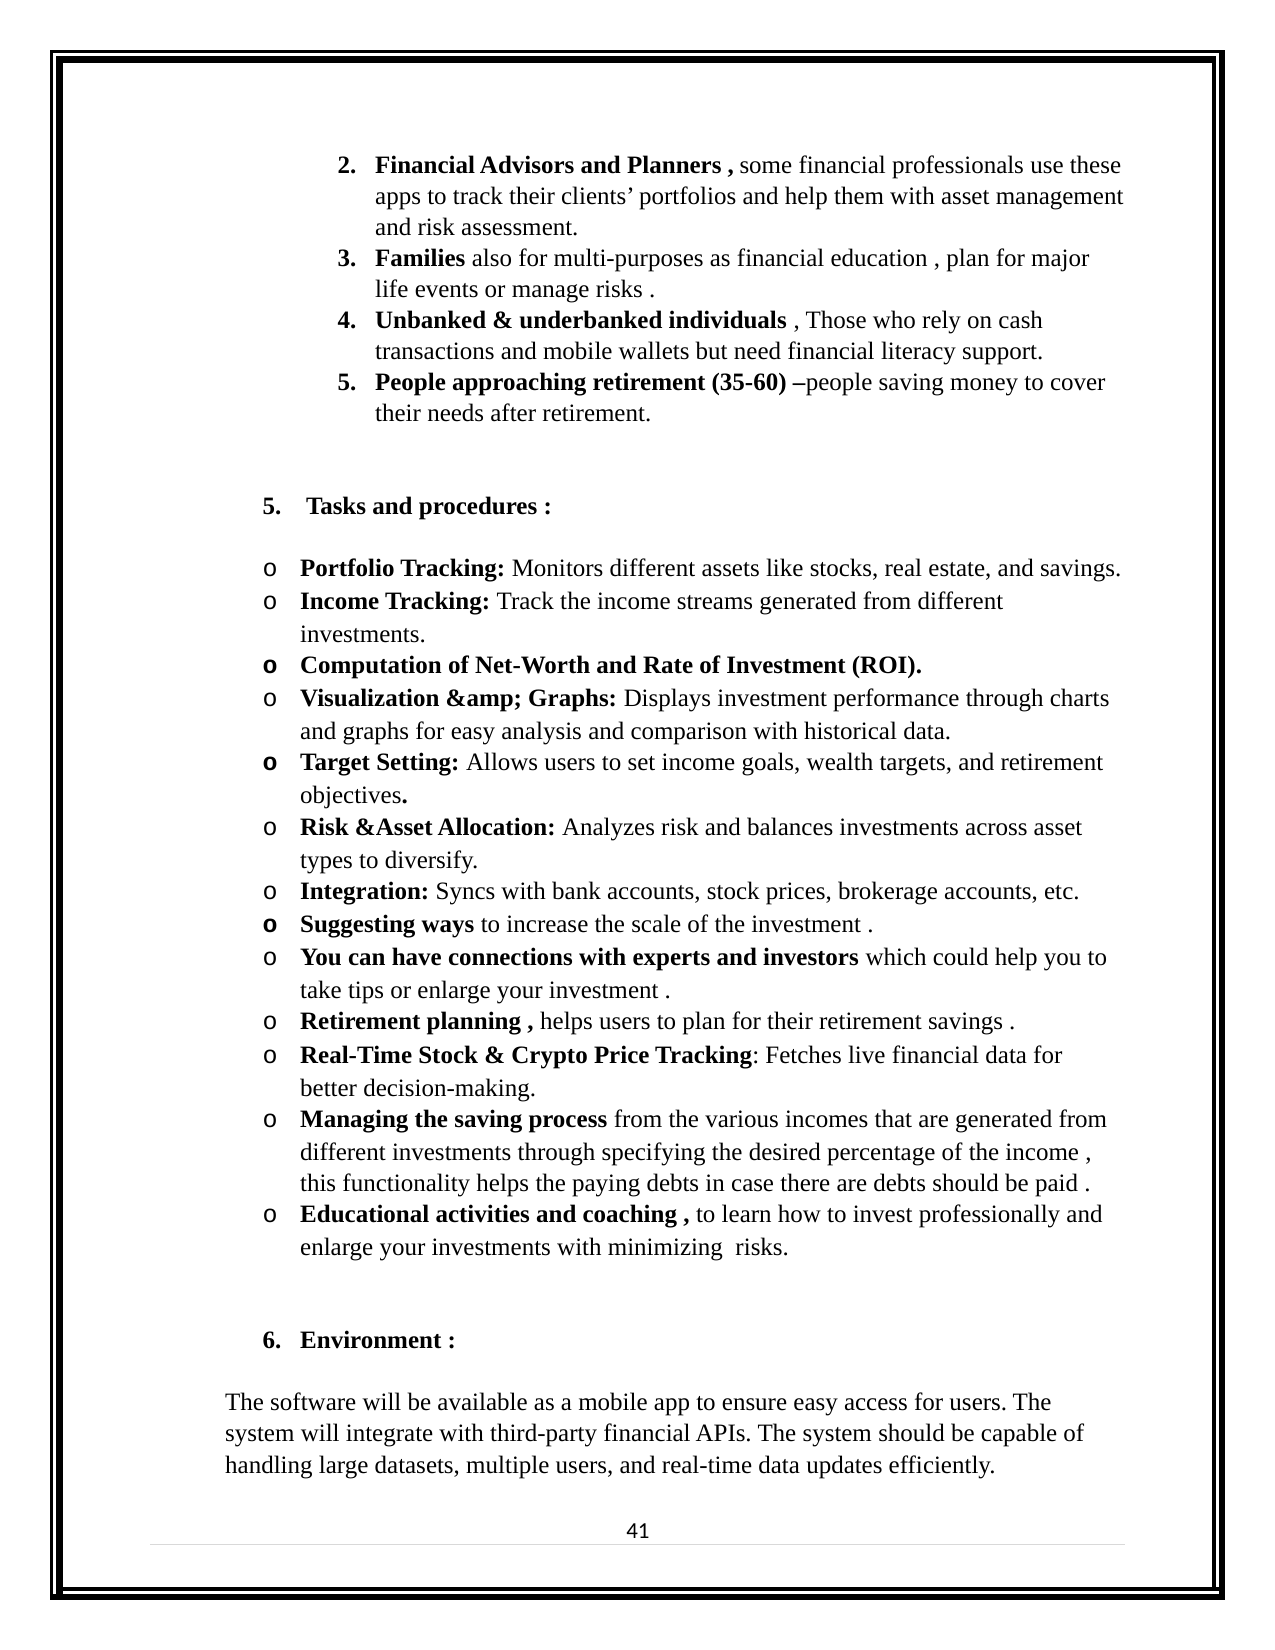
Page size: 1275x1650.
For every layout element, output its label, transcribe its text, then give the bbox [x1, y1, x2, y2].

list The software will be available as a mobile app to ensure easy access for users. The system will integrate with third-party financial APIs. The system should be capable of handling large datasets, multiple users, and real-time data updates efficiently. [225, 1387, 1125, 1478]
list Portfolio Tracking: Monitors different assets like stocks, real estate, and savings. [262, 553, 1125, 583]
list Educational activities and coaching , to learn how to invest professionally and enlarge your investments with minimizing risks. [262, 1199, 1125, 1261]
list Visualization &amp; Graphs: Displays investment performance through charts and graphs for easy analysis and comparison with historical data. [262, 683, 1125, 745]
list Integration: Syncs with bank accounts, stock prices, brokerage accounts, etc. [262, 876, 1125, 907]
list Unbanked & underbanked individuals , Those who rely on cash transactions and mobile wallets but need financial literacy support. [337, 305, 1125, 365]
list Income Tracking: Track the income streams generated from different investments. [262, 586, 1125, 648]
list You can have connections with experts and investors which could help you to take tips or enlarge your investment . [262, 942, 1125, 1004]
list Tasks and procedures : [262, 491, 1125, 520]
list Target Setting: Allows users to set income goals, wealth targets, and retirement objectives. [262, 747, 1125, 809]
list People approaching retirement (35-60) –people saving money to cover their needs after retirement. [337, 367, 1125, 427]
list Environment : [262, 1325, 1125, 1354]
list Financial Advisors and Planners , some financial professionals use these apps to track their clients’ portfolios and help them with asset management and risk assessment. [337, 150, 1125, 241]
list Managing the saving process from the various incomes that are generated from different investments through specifying the desired percentage of the income , this functionality helps the paying debts in case there are debts should be paid . [262, 1104, 1125, 1197]
list Risk &Asset Allocation: Analyzes risk and balances investments across asset types to diversify. [262, 812, 1125, 873]
list Retirement planning , helps users to plan for their retirement savings . [262, 1006, 1125, 1037]
list Computation of Net-Worth and Rate of Investment (ROI). [262, 650, 1125, 681]
list Real-Time Stock & Crypto Price Tracking: Fetches live financial data for better decision-making. [262, 1040, 1125, 1102]
list Suggesting ways to increase the scale of the investment . [262, 909, 1125, 940]
list Families also for multi-purposes as financial education , plan for major life events or manage risks . [337, 243, 1125, 303]
